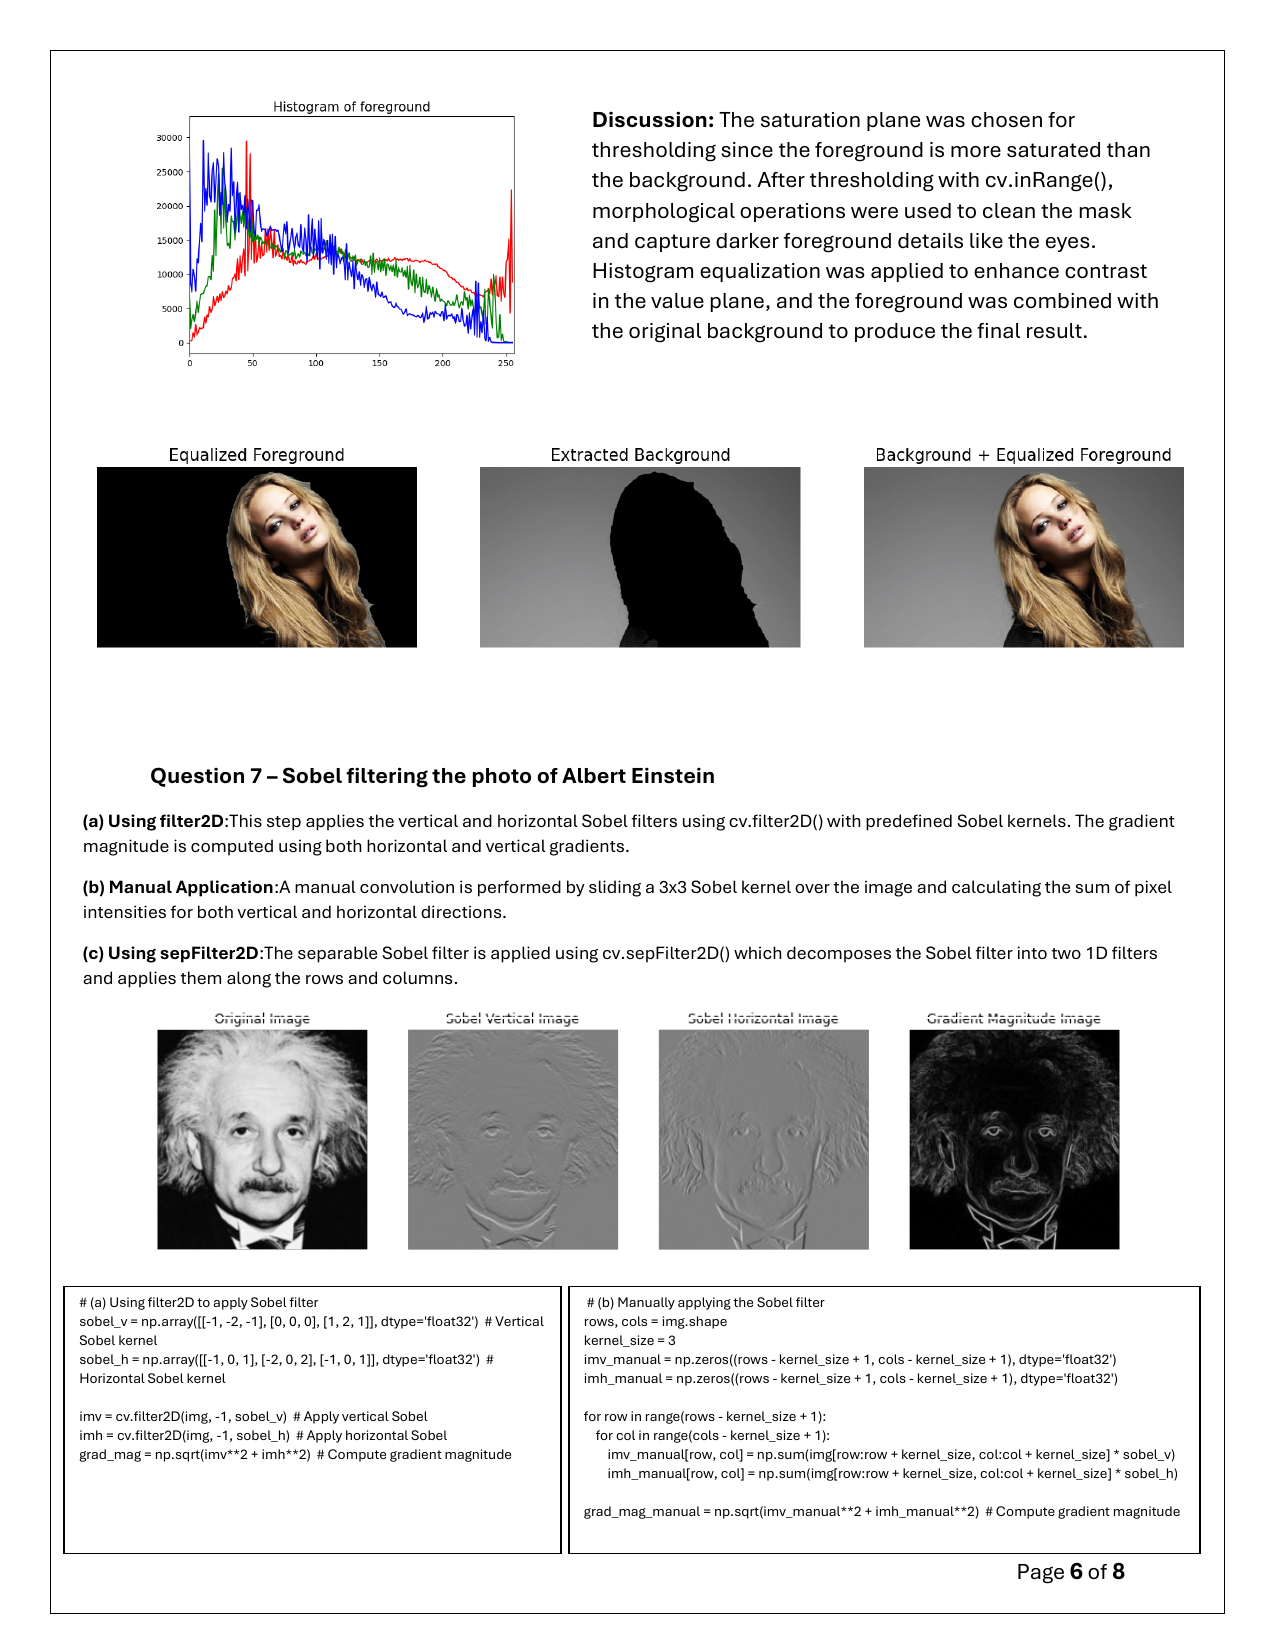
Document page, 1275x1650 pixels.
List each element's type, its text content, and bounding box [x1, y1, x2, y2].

picture [150, 1019, 1125, 1257]
text Question 7 – Sobel filtering the photo of Albert Einstein [150, 762, 1125, 789]
picture [150, 95, 543, 374]
picture [89, 440, 1191, 655]
picture [150, 1005, 1125, 1017]
